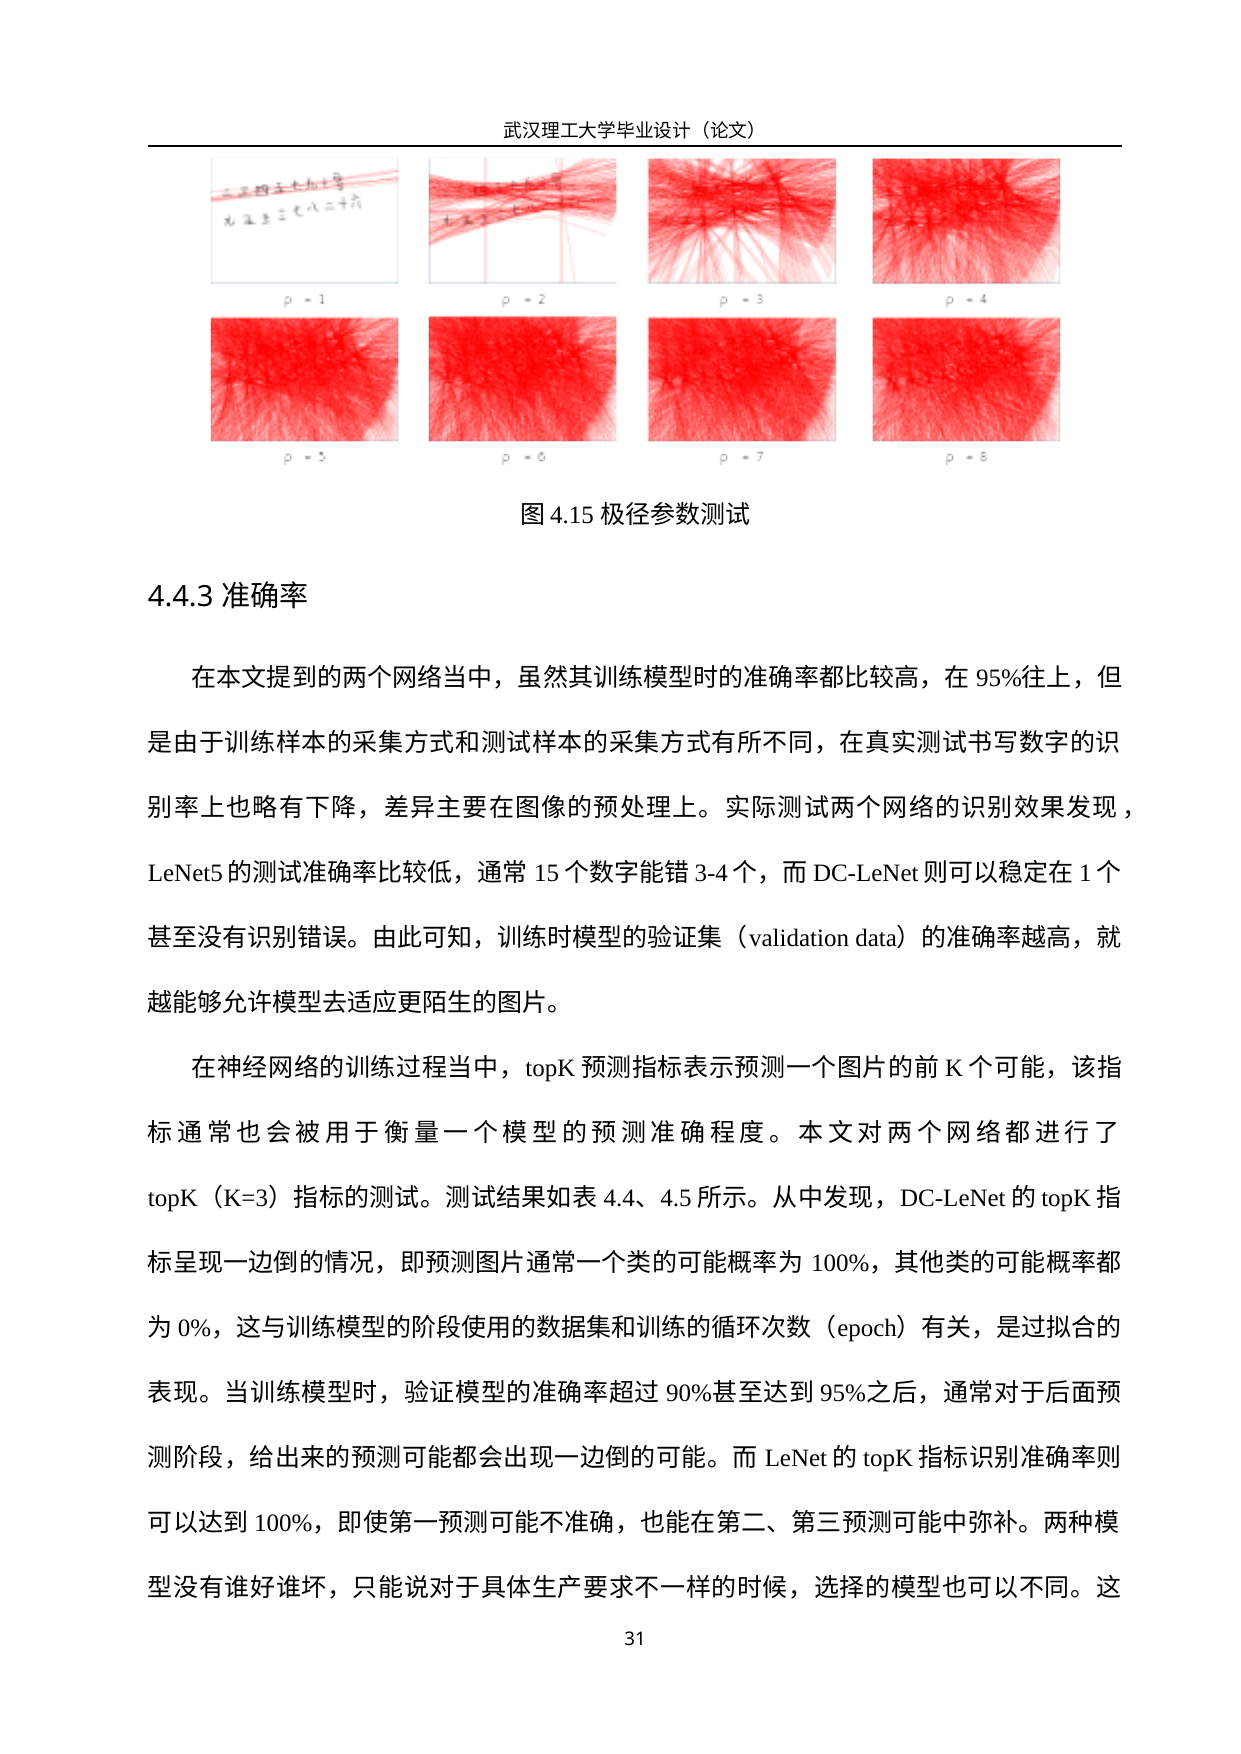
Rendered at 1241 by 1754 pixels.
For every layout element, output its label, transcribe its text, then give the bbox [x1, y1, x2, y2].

subtitle 4.4.3 准确率 [148, 561, 1122, 626]
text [148, 1033, 1122, 1618]
text 在本文提到的两个网络当中，虽然其训练模型时的准确率都比较高，在95%往上，但是由于训练样本的采集方式和测试样本的采集方式有所不同，在真实测试书写数字的识别率上也略有下降，差异主要在图像的预处理上。实际测试两个网络的识别效果发现，LeNet5的测试准确率比较低，通常15个数字能错3-4个，而DC-LeNet则可以稳定在1个甚至没有识别错误。由此可知，训练时模型的验证集（validation data）的准确率越高，就越能够允许模型去适应更陌生的图片。 [148, 643, 1122, 1033]
text 图4.15 极径参数测试 [148, 480, 1122, 545]
